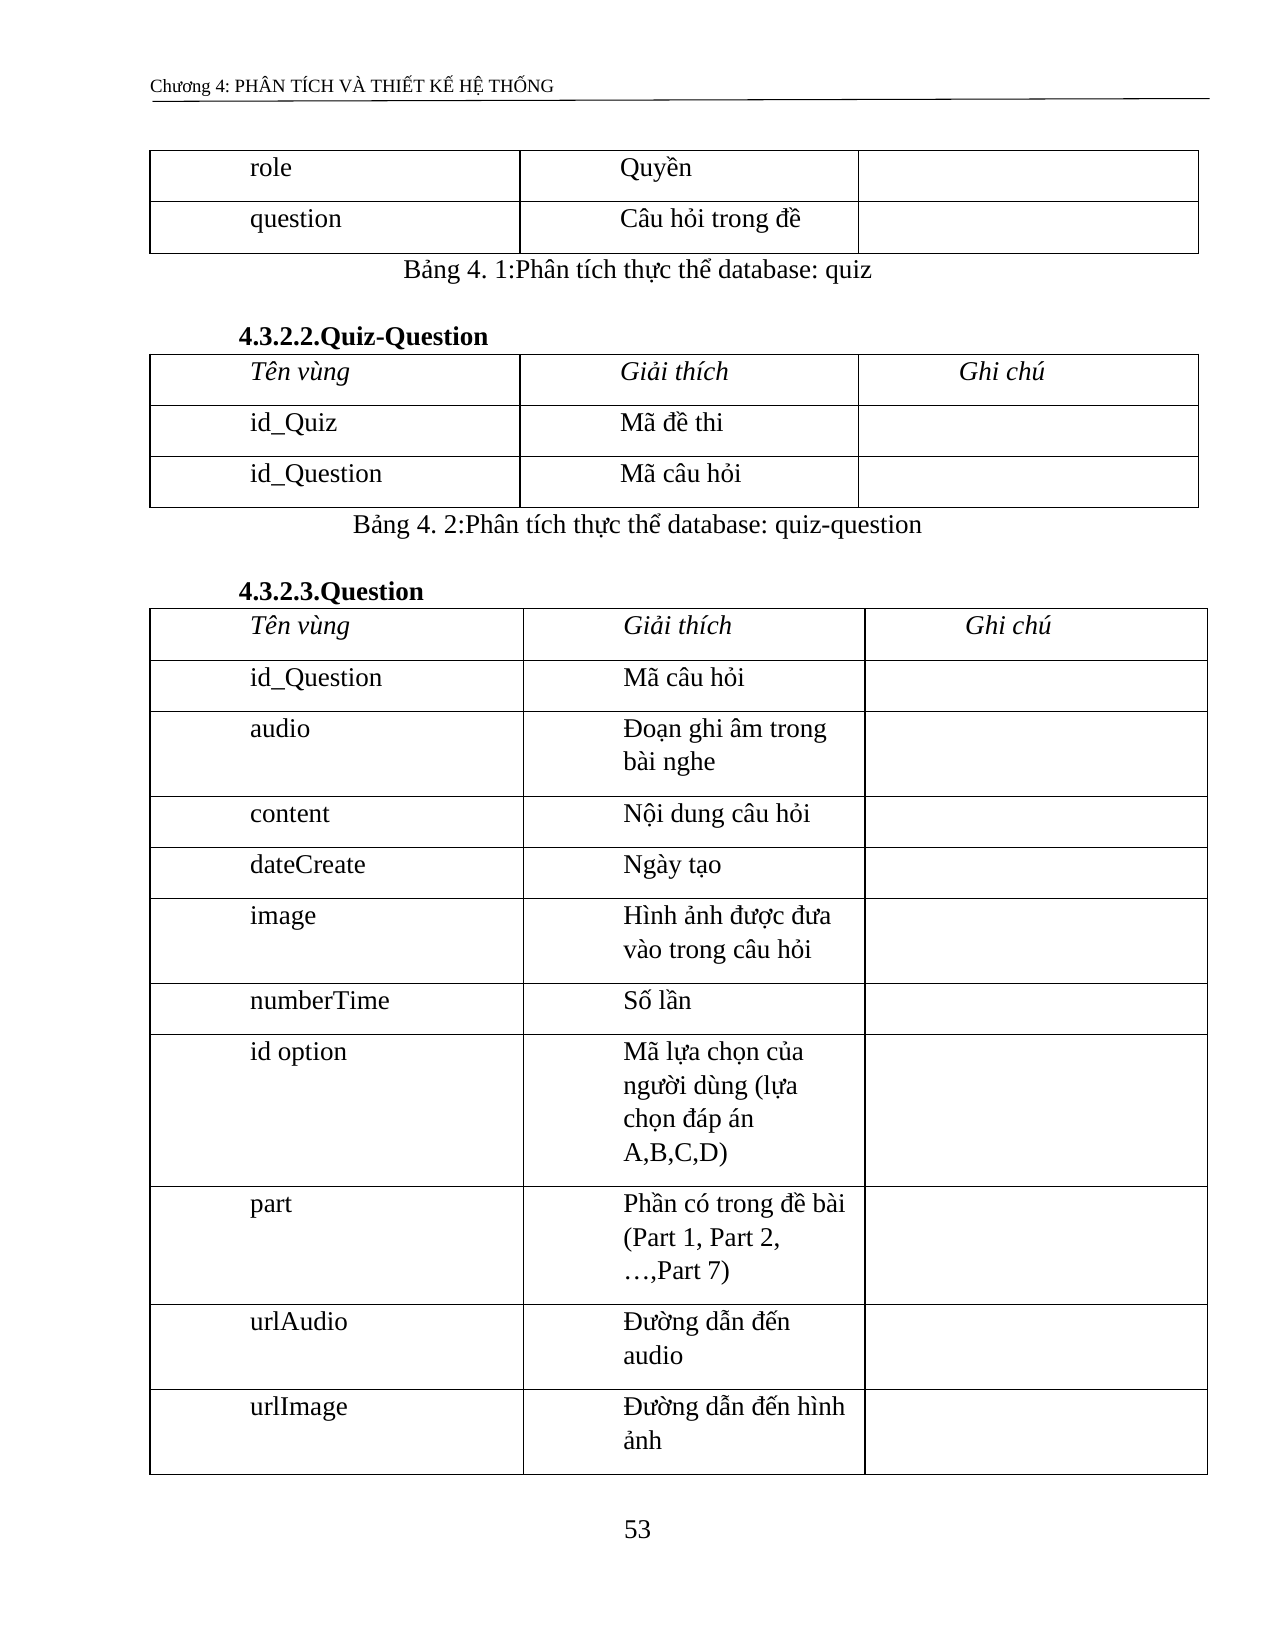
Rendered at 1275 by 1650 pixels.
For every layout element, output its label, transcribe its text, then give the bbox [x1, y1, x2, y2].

subtitle 4.3.2.2.Quiz-Question [150, 320, 1125, 351]
table_cell Mã câu hỏi [521, 457, 858, 507]
table_cell part [151, 1187, 523, 1304]
table_cell Đoạn ghi âm trong bài nghe [524, 712, 864, 796]
table_header Ghi chú [859, 355, 1198, 405]
table_cell [866, 1305, 1207, 1389]
table_cell dateCreate [151, 848, 523, 898]
table_cell [866, 797, 1207, 847]
table_cell Hình ảnh được đưa vào trong câu hỏi [524, 899, 864, 983]
table_cell [866, 899, 1207, 983]
table_cell numberTime [151, 984, 523, 1034]
table_cell image [151, 899, 523, 983]
table_cell Câu hỏi trong đề [521, 202, 858, 252]
table_cell Mã câu hỏi [524, 661, 864, 711]
table_cell [859, 406, 1198, 456]
text Bảng 4. 1:Phân tích thực thể database: quiz [150, 254, 1125, 285]
table_header Giải thích [524, 609, 864, 659]
table_cell urlAudio [151, 1305, 523, 1389]
table_cell Nội dung câu hỏi [524, 797, 864, 847]
table_header Tên vùng [151, 609, 523, 659]
table_cell [859, 457, 1198, 507]
table_cell Phần có trong đề bài (Part 1, Part 2, …,Part 7) [524, 1187, 864, 1304]
table_cell [859, 151, 1198, 201]
table_cell [866, 1390, 1207, 1474]
table_cell Quyền [521, 151, 858, 201]
table_cell content [151, 797, 523, 847]
table_cell [866, 1035, 1207, 1186]
table_cell Mã lựa chọn của người dùng (lựa chọn đáp án A,B,C,D) [524, 1035, 864, 1186]
table_cell [866, 661, 1207, 711]
table_cell [859, 202, 1198, 252]
table_header Giải thích [521, 355, 858, 405]
table_cell Mã đề thi [521, 406, 858, 456]
table_cell Đường dẫn đến audio [524, 1305, 864, 1389]
table_cell id_Question [151, 661, 523, 711]
table_cell audio [151, 712, 523, 796]
table_cell Đường dẫn đến hình ảnh [524, 1390, 864, 1474]
subtitle 4.3.2.3.Question [150, 575, 1125, 606]
table_cell urlImage [151, 1390, 523, 1474]
table_cell id_Quiz [151, 406, 519, 456]
table_header Tên vùng [151, 355, 519, 405]
table_cell id option [151, 1035, 523, 1186]
table_cell [866, 712, 1207, 796]
table_cell Số lần [524, 984, 864, 1034]
text Bảng 4. 2:Phân tích thực thể database: quiz-question [150, 508, 1125, 539]
table_cell role [151, 151, 519, 201]
table_cell [866, 848, 1207, 898]
table_cell [866, 1187, 1207, 1304]
table_cell question [151, 202, 519, 252]
table_cell [866, 984, 1207, 1034]
table_header Ghi chú [866, 609, 1207, 659]
table_cell id_Question [151, 457, 519, 507]
table_cell Ngày tạo [524, 848, 864, 898]
